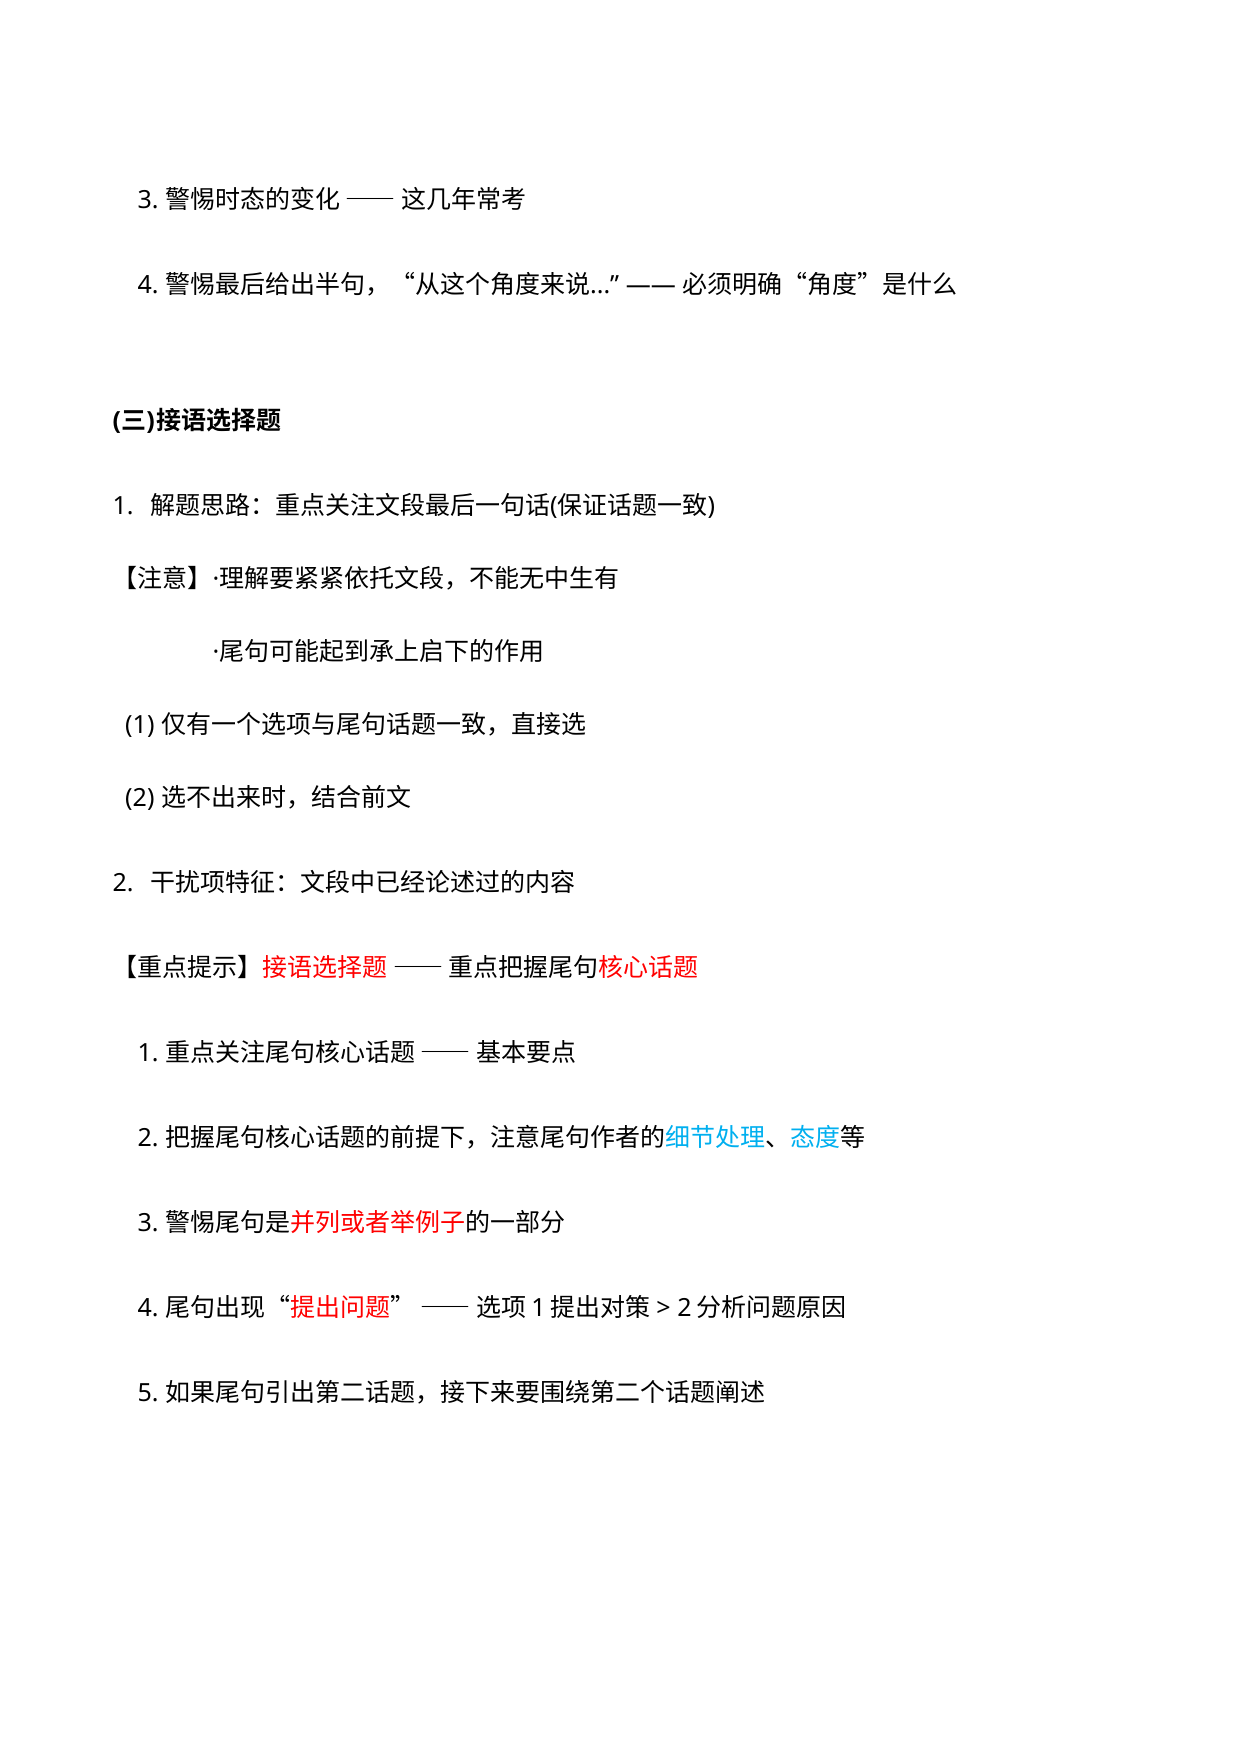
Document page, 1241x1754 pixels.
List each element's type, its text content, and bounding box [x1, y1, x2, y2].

list 干扰项特征：文段中已经论述过的内容 [112, 847, 1128, 915]
text 4. 尾句出现“提出问题” —— 选项1提出对策 > 2分析问题原因 [137, 1271, 1128, 1339]
text 【重点提示】接语选择题 —— 重点把握尾句核心话题 [112, 932, 1128, 1000]
list 解题思路：重点关注文段最后一句话(保证话题一致) [112, 469, 1128, 537]
text 3. 警惕时态的变化 —— 这几年常考 [137, 164, 1128, 232]
text (2) 选不出来时，结合前文 [125, 762, 1128, 830]
text 1. 重点关注尾句核心话题 —— 基本要点 [137, 1017, 1128, 1084]
text 3. 警惕尾句是并列或者举例子的一部分 [137, 1186, 1128, 1254]
text 5. 如果尾句引出第二话题，接下来要围绕第二个话题阐述 [137, 1356, 1128, 1424]
text 【注意】·理解要紧紧依托文段，不能无中生有 [112, 543, 1128, 611]
text 4. 警惕最后给出半句，“从这个角度来说...” —— 必须明确“角度”是什么 [137, 249, 1128, 317]
text 2. 把握尾句核心话题的前提下，注意尾句作者的细节处理、态度等 [137, 1102, 1128, 1169]
text (1) 仅有一个选项与尾句话题一致，直接选 [125, 689, 1128, 757]
text ·尾句可能起到承上启下的作用 [200, 616, 1128, 684]
list 接语选择题 [112, 384, 1128, 452]
